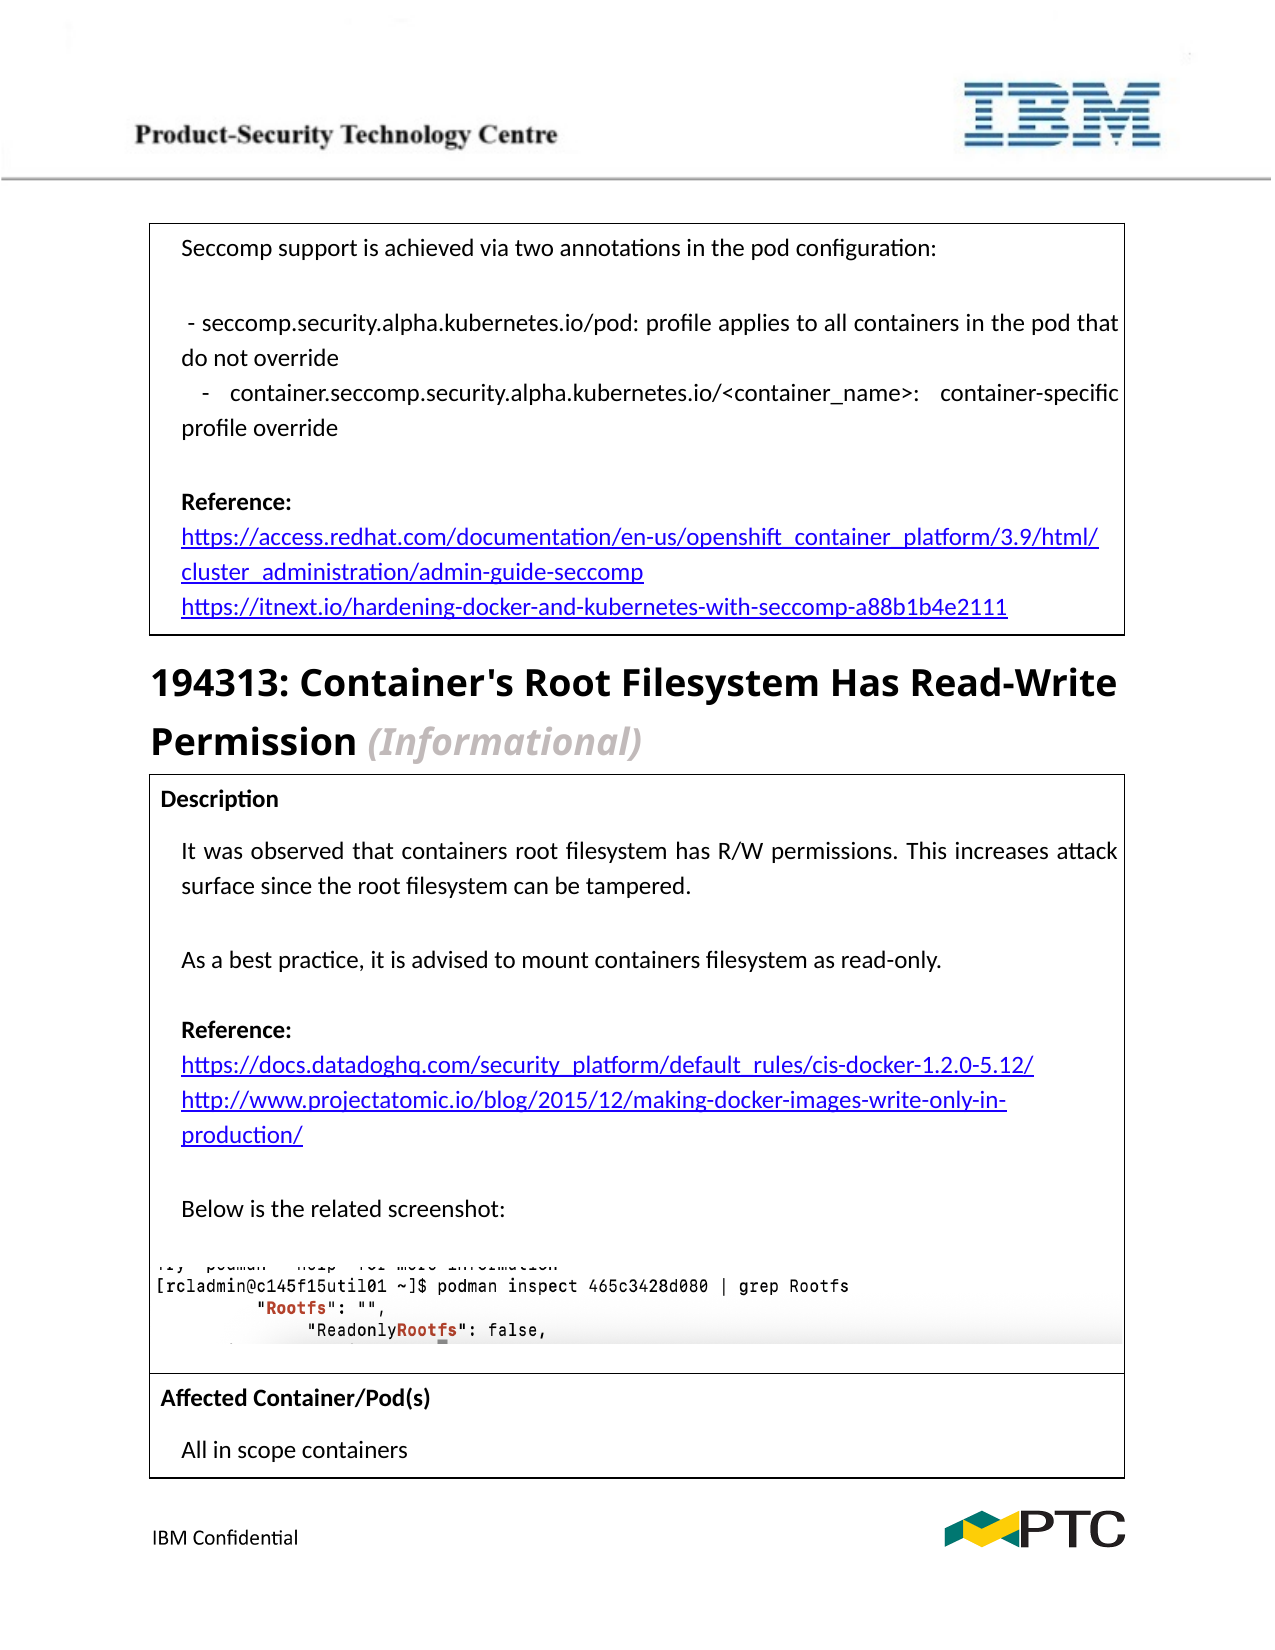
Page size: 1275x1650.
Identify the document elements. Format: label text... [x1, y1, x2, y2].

table_cell Affected Container/Pod(s) All in scope containers [150, 1374, 1124, 1477]
picture [0, 3, 1269, 220]
picture [150, 1267, 1123, 1344]
table_header Description It was observed that containers root filesystem has R/W permissions. This increases attack surface since the root filesystem can be tampered. As a best practice, it is advised to mount containers filesystem as read-only. Reference: https://docs.datadoghq.com/security_platform/default_rules/cis-docker-1.2.0-5.12/ http://www.projectatomic.io/blog/2015/12/making-docker-images-write-only-in-production/ Below is the related screenshot: [150, 775, 1124, 1373]
picture [0, 1487, 1271, 1571]
subtitle 194313: Container's Root Filesystem Has Read-Write Permission (Informational) [150, 656, 1125, 766]
